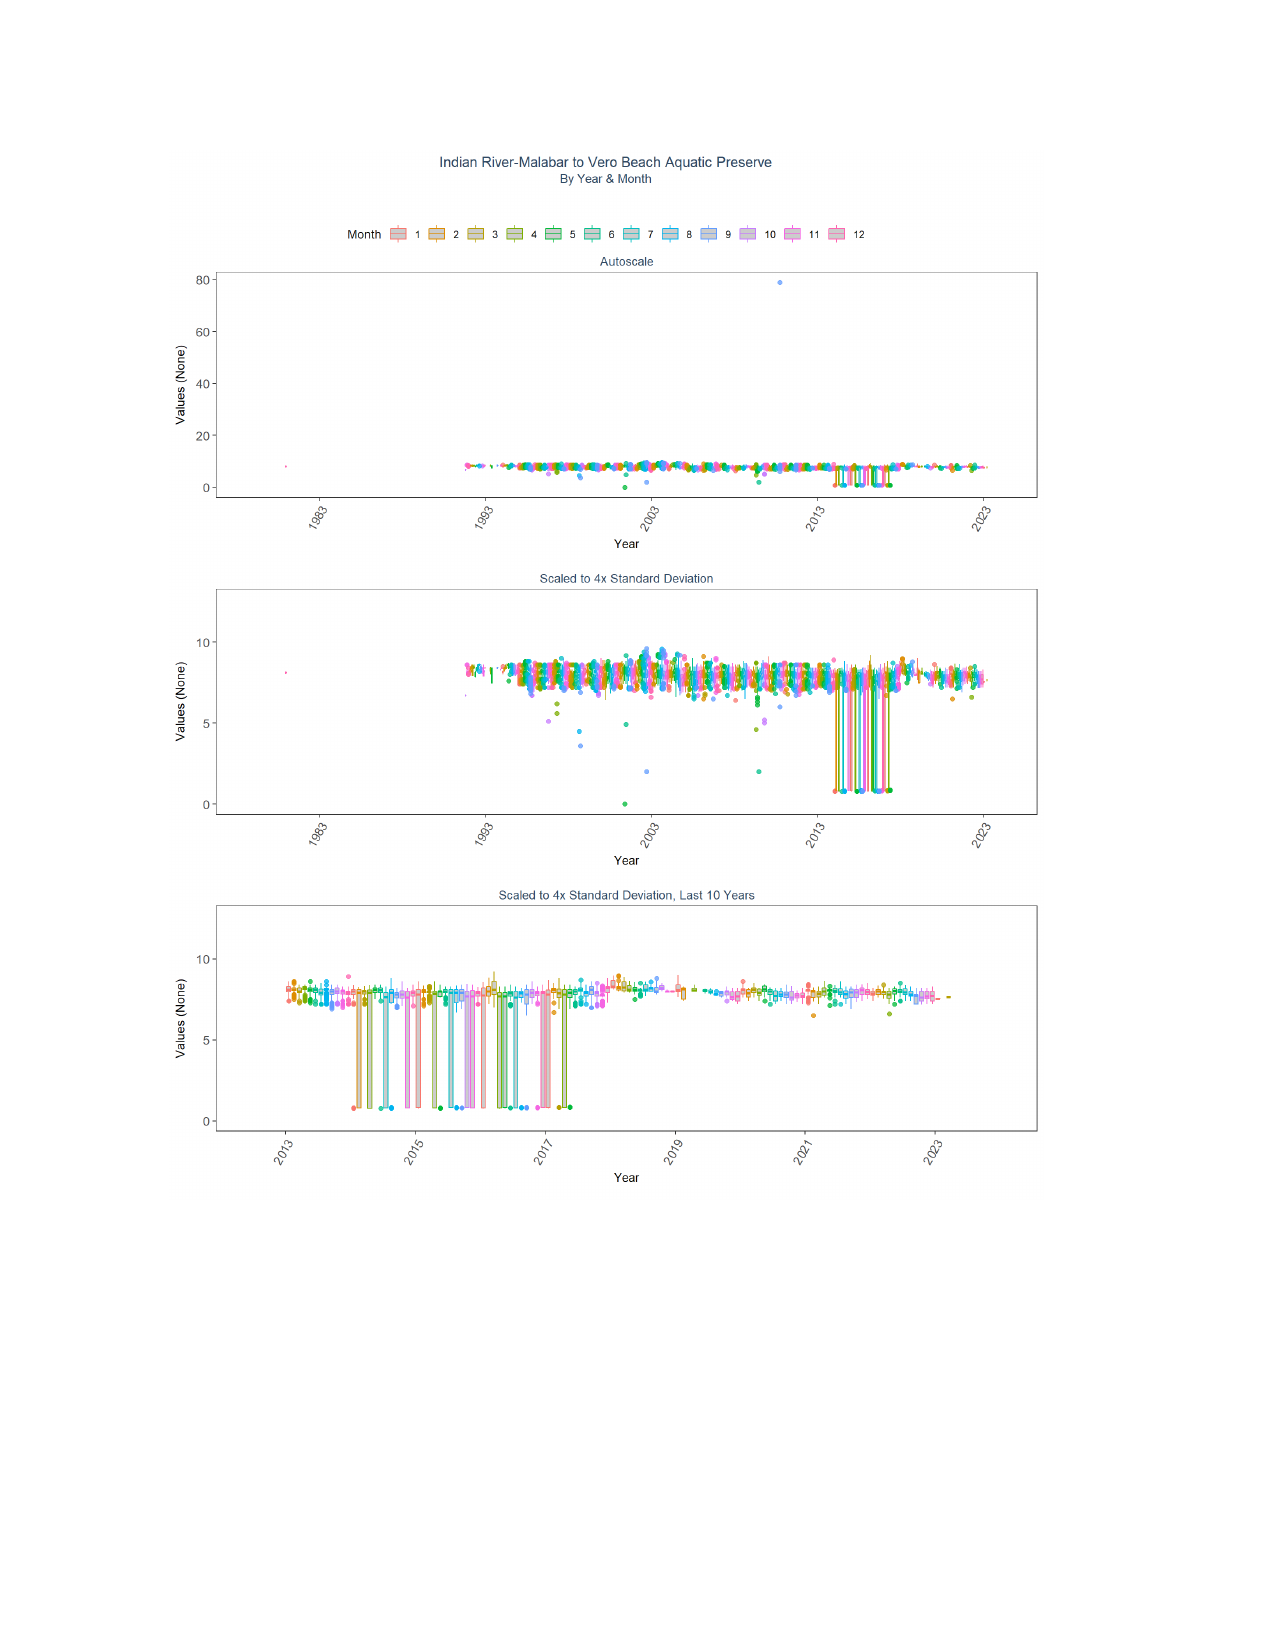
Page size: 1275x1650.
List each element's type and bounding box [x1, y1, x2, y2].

picture [168, 150, 1044, 1200]
